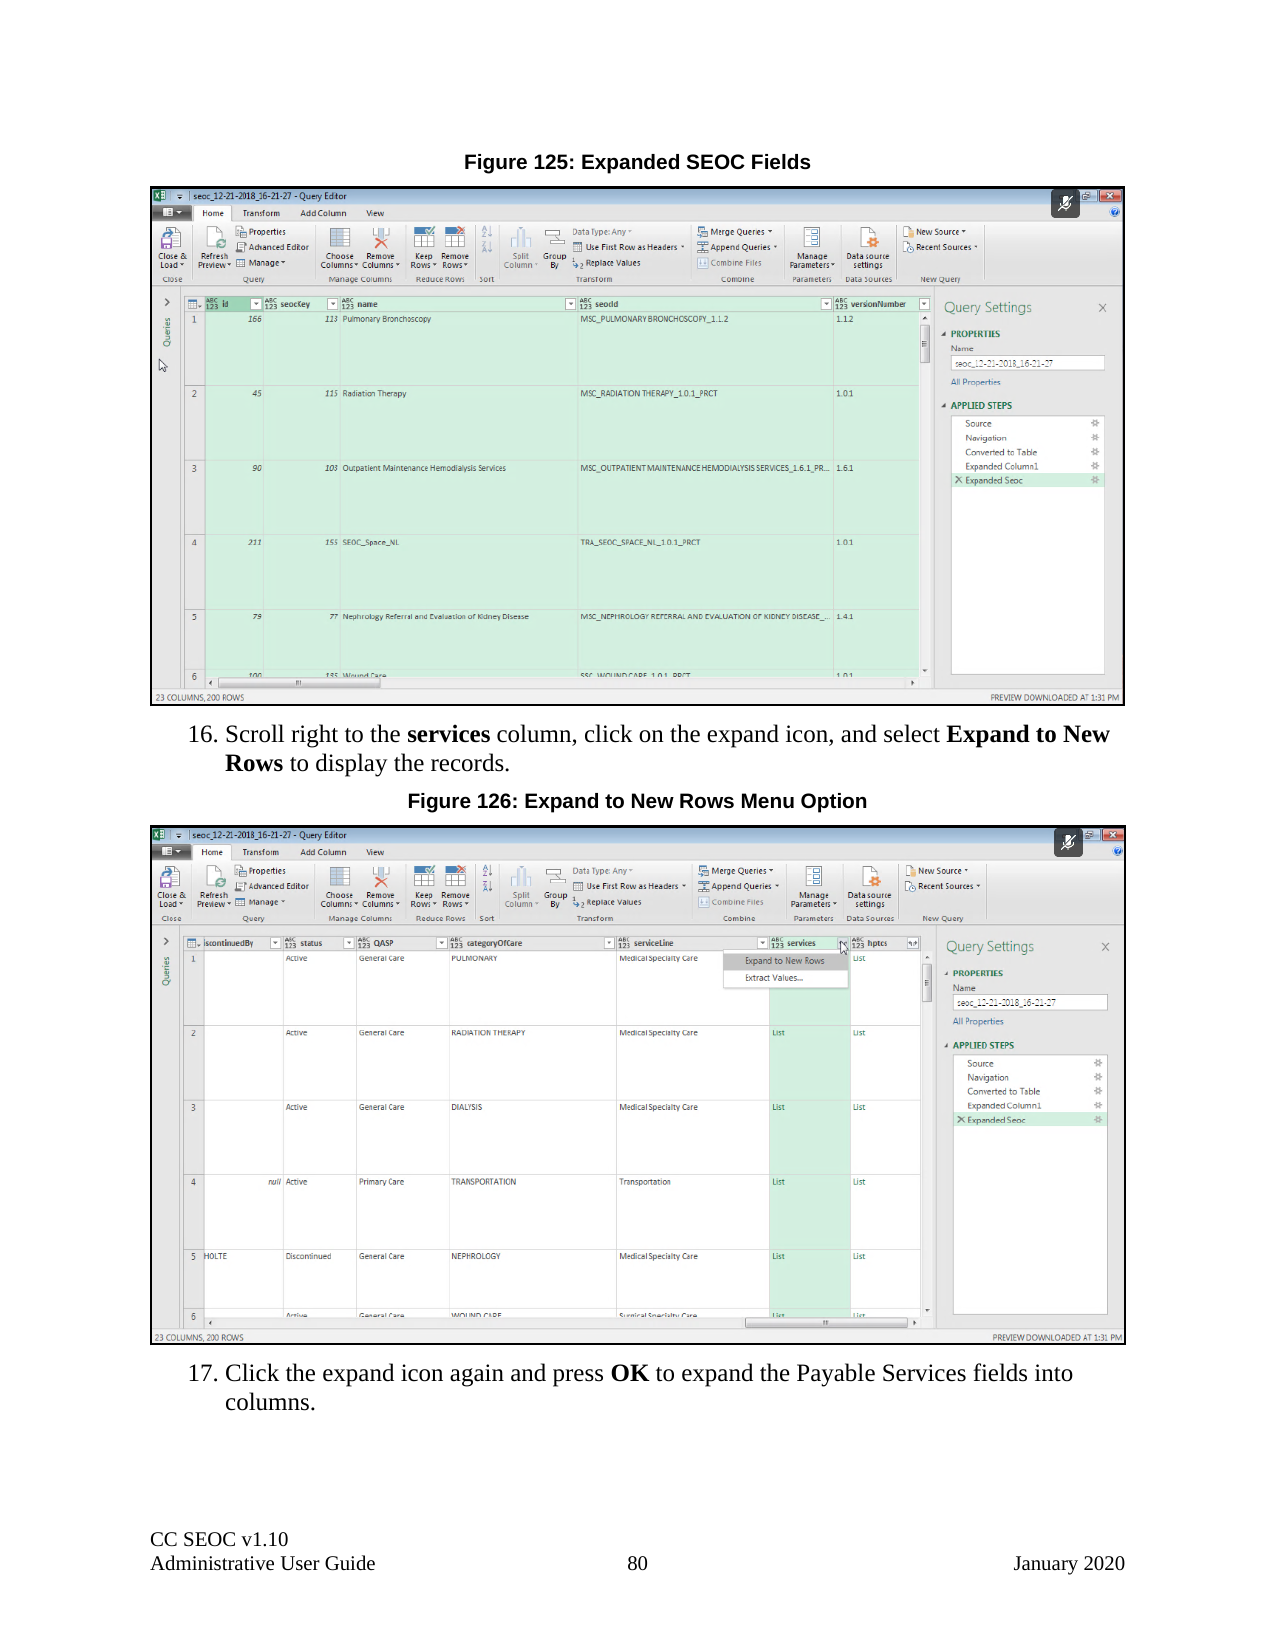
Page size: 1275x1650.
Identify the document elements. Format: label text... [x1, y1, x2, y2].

text Click the expand icon again and press OK to expand the Payable Services fields into columns. [187, 1358, 1125, 1415]
text Scroll right to the services column, click on the expand icon, and select Expand to New Rows to display the records. [187, 719, 1125, 776]
picture [152, 189, 1123, 704]
text Figure 126: Expand to New Rows Menu Option [150, 789, 1125, 813]
text Figure 125: Expanded SEOC Fields [150, 150, 1125, 174]
picture [152, 828, 1124, 1343]
